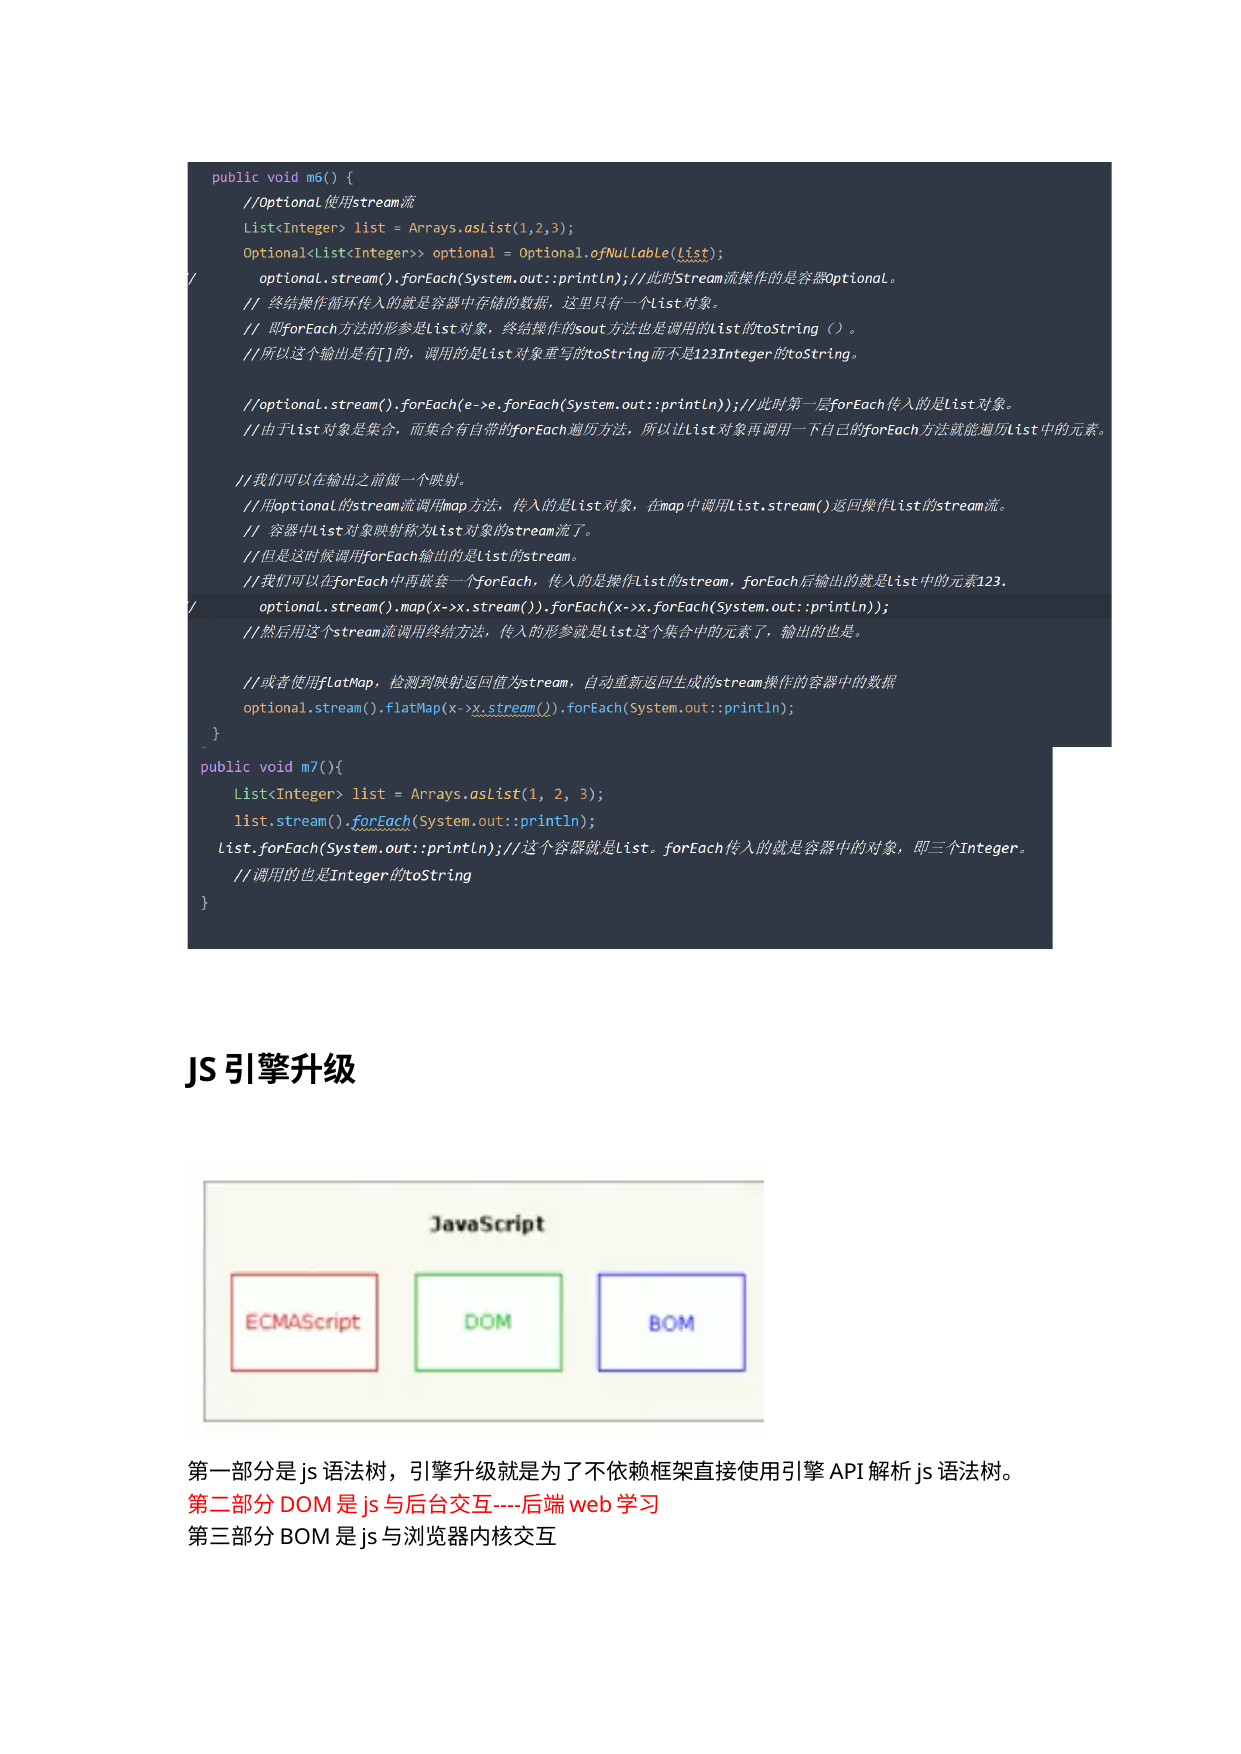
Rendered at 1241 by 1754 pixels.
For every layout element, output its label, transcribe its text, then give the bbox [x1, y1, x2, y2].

picture [187, 162, 1112, 949]
text 第一部分是js语法树，引擎升级就是为了不依赖框架直接使用引擎API解析js语法树。 [187, 1454, 1053, 1486]
subtitle JS引擎升级 [187, 1034, 1053, 1099]
text 第二部分DOM是js与后台交互----后端web学习 [187, 1486, 1053, 1519]
text 第三部分BOM是js与浏览器内核交互 [187, 1519, 1053, 1551]
picture [187, 1161, 764, 1438]
